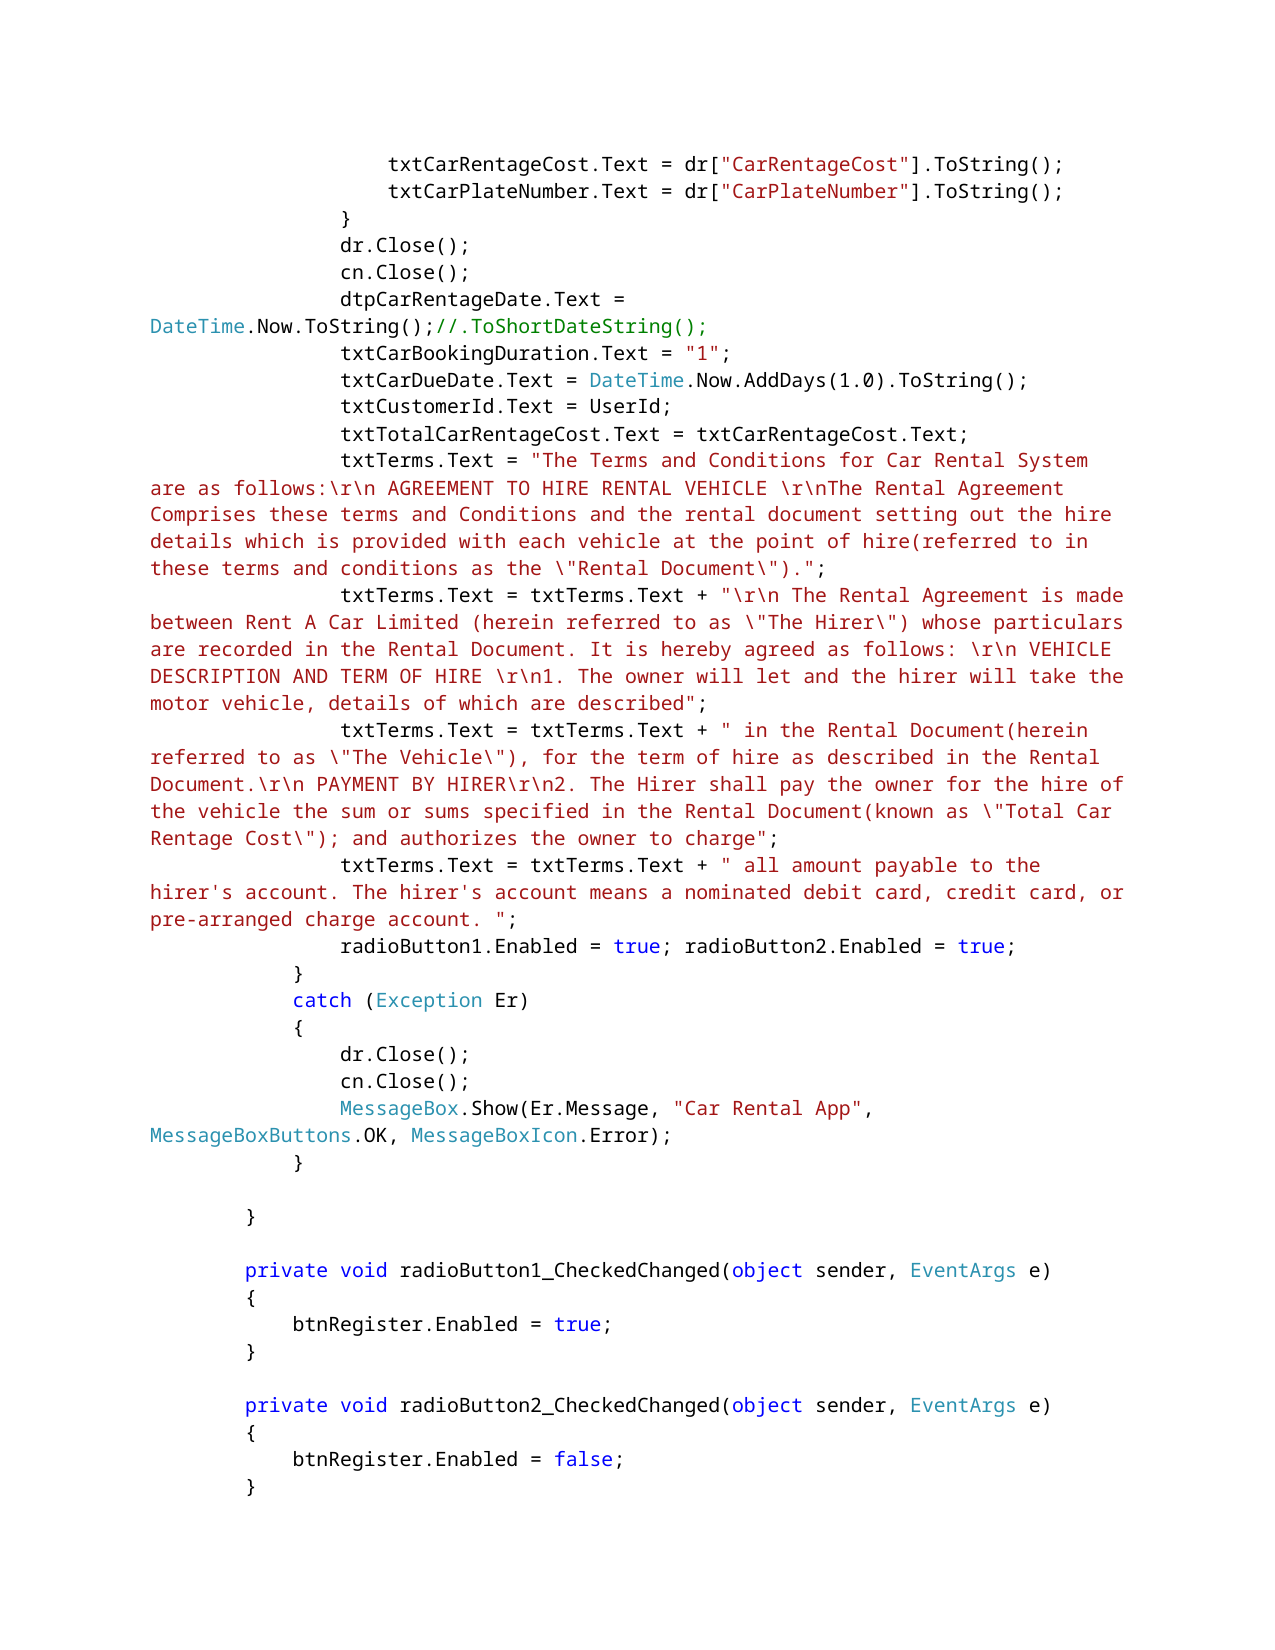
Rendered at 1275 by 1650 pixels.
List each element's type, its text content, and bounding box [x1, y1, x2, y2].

text txtCarBookingDuration.Text = "1"; [150, 339, 1125, 366]
text txtTerms.Text = txtTerms.Text + "\r\n The Rental Agreement is made between Rent A Car Limited (herein referred to as \"The Hirer\") whose particulars are recorded in the Rental Document. It is hereby agreed as follows: \r\n VEHICLE DESCRIPTION AND TERM OF HIRE \r\n1. The owner will let and the hirer will take the motor vehicle, details of which are described"; [150, 582, 1125, 717]
text radioButton1.Enabled = true; radioButton2.Enabled = true; [150, 932, 1125, 959]
text txtCarPlateNumber.Text = dr["CarPlateNumber"].ToString(); [150, 177, 1125, 204]
text dr.Close(); [150, 1040, 1125, 1067]
text txtCarDueDate.Text = DateTime.Now.AddDays(1.0).ToString(); [150, 366, 1125, 393]
text } [150, 1337, 1125, 1364]
text cn.Close(); [150, 1067, 1125, 1094]
text } [150, 1202, 1125, 1229]
text catch (Exception Er) [150, 986, 1125, 1013]
text txtTotalCarRentageCost.Text = txtCarRentageCost.Text; [150, 420, 1125, 447]
text private void radioButton1_CheckedChanged(object sender, EventArgs e) [150, 1256, 1125, 1283]
text dr.Close(); [150, 231, 1125, 258]
text txtTerms.Text = txtTerms.Text + " in the Rental Document(herein referred to as \"The Vehicle\"), for the term of hire as described in the Rental Document.\r\n PAYMENT BY HIRER\r\n2. The Hirer shall pay the owner for the hire of the vehicle the sum or sums specified in the Rental Document(known as \"Total Car Rentage Cost\"); and authorizes the owner to charge"; [150, 717, 1125, 851]
text txtCarRentageCost.Text = dr["CarRentageCost"].ToString(); [150, 150, 1125, 177]
text } [150, 1148, 1125, 1175]
text } [150, 204, 1125, 231]
text private void radioButton2_CheckedChanged(object sender, EventArgs e) [150, 1391, 1125, 1418]
text MessageBox.Show(Er.Message, "Car Rental App", MessageBoxButtons.OK, MessageBoxIcon.Error); [150, 1094, 1125, 1148]
text txtCustomerId.Text = UserId; [150, 393, 1125, 420]
text btnRegister.Enabled = false; [150, 1445, 1125, 1472]
text } [150, 1472, 1125, 1499]
text txtTerms.Text = txtTerms.Text + " all amount payable to the hirer's account. The hirer's account means a nominated debit card, credit card, or pre-arranged charge account. "; [150, 851, 1125, 932]
text dtpCarRentageDate.Text = DateTime.Now.ToString();//.ToShortDateString(); [150, 285, 1125, 339]
text { [150, 1418, 1125, 1445]
text btnRegister.Enabled = true; [150, 1310, 1125, 1337]
text } [150, 959, 1125, 986]
text cn.Close(); [150, 258, 1125, 285]
text { [150, 1283, 1125, 1310]
text { [150, 1013, 1125, 1040]
text txtTerms.Text = "The Terms and Conditions for Car Rental System are as follows:\r\n AGREEMENT TO HIRE RENTAL VEHICLE \r\nThe Rental Agreement Comprises these terms and Conditions and the rental document setting out the hire details which is provided with each vehicle at the point of hire(referred to in these terms and conditions as the \"Rental Document\")."; [150, 447, 1125, 582]
